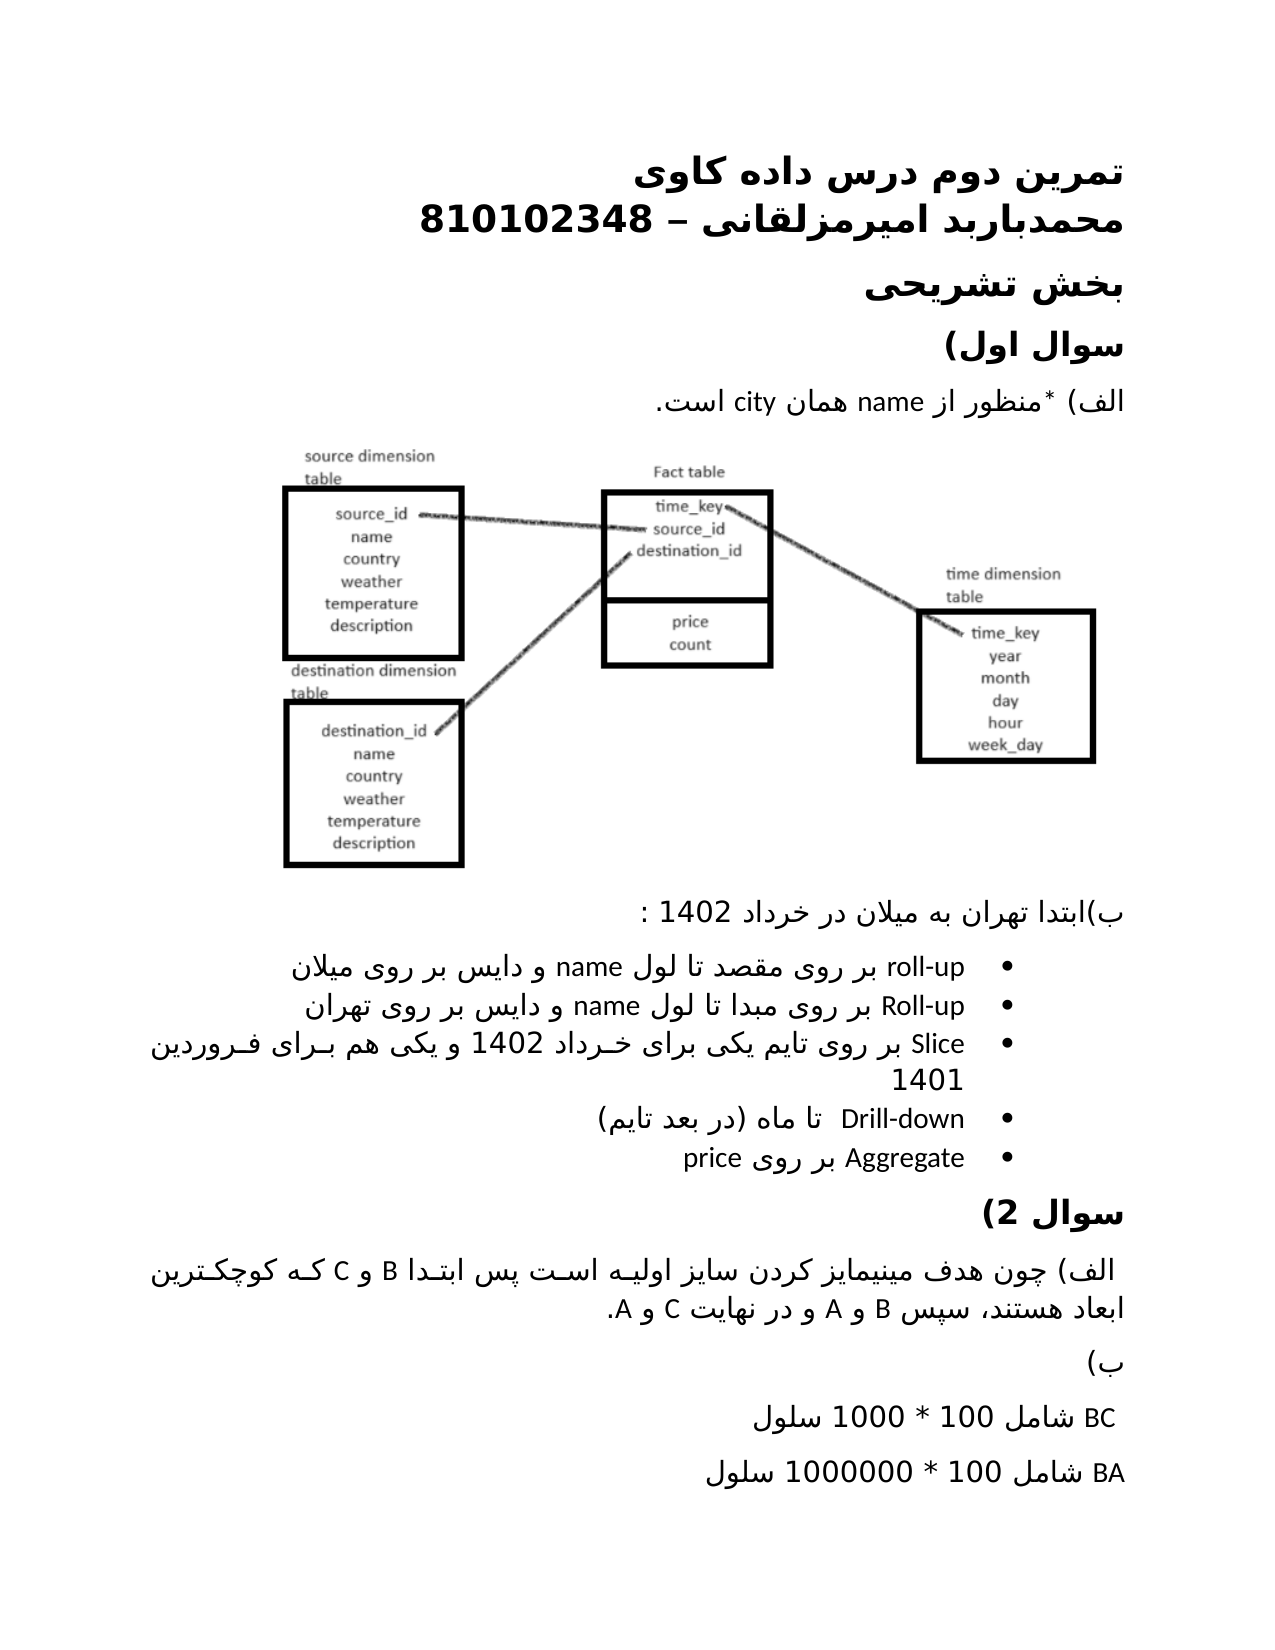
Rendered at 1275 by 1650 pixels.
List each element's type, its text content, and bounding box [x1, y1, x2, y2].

text تمرین دوم درس داده کاوی محمدباربد امیرمزلقانی – 810102348 [150, 150, 1125, 241]
list roll-up بر روی مقصد تا لول name و دایس بر روی میلان [150, 948, 1002, 984]
list Aggregate بر روی price [150, 1139, 1002, 1174]
list Drill-down تا ماه (در بعد تایم) [150, 1100, 1002, 1136]
text BC شامل 100 * 1000 سلول [150, 1399, 1125, 1435]
text الف) *منظور از name همان city است. [150, 383, 1125, 419]
text سوال اول) [150, 325, 1125, 364]
text ب) [150, 1346, 1125, 1380]
text BA شامل 100 * 1000000 سلول [150, 1454, 1125, 1490]
text الف) چون هدف مینیمایز کردن سایز اولیه است پس ابتدا B و C که کوچکترین ابعاد هستند، سپس B و A و در نهایت C و A. [150, 1252, 1125, 1326]
list Slice بر روی تایم یکی برای خرداد 1402 و یکی هم برای فروردین 1401 [150, 1025, 1002, 1097]
text سوال 2) [150, 1194, 1125, 1233]
picture [231, 438, 1125, 877]
list Roll-up بر روی مبدا تا لول name و دایس بر روی تهران [150, 987, 1002, 1022]
text بخش تشریحی [150, 261, 1125, 305]
text ب)ابتدا تهران به میلان در خرداد 1402 : [150, 895, 1125, 929]
